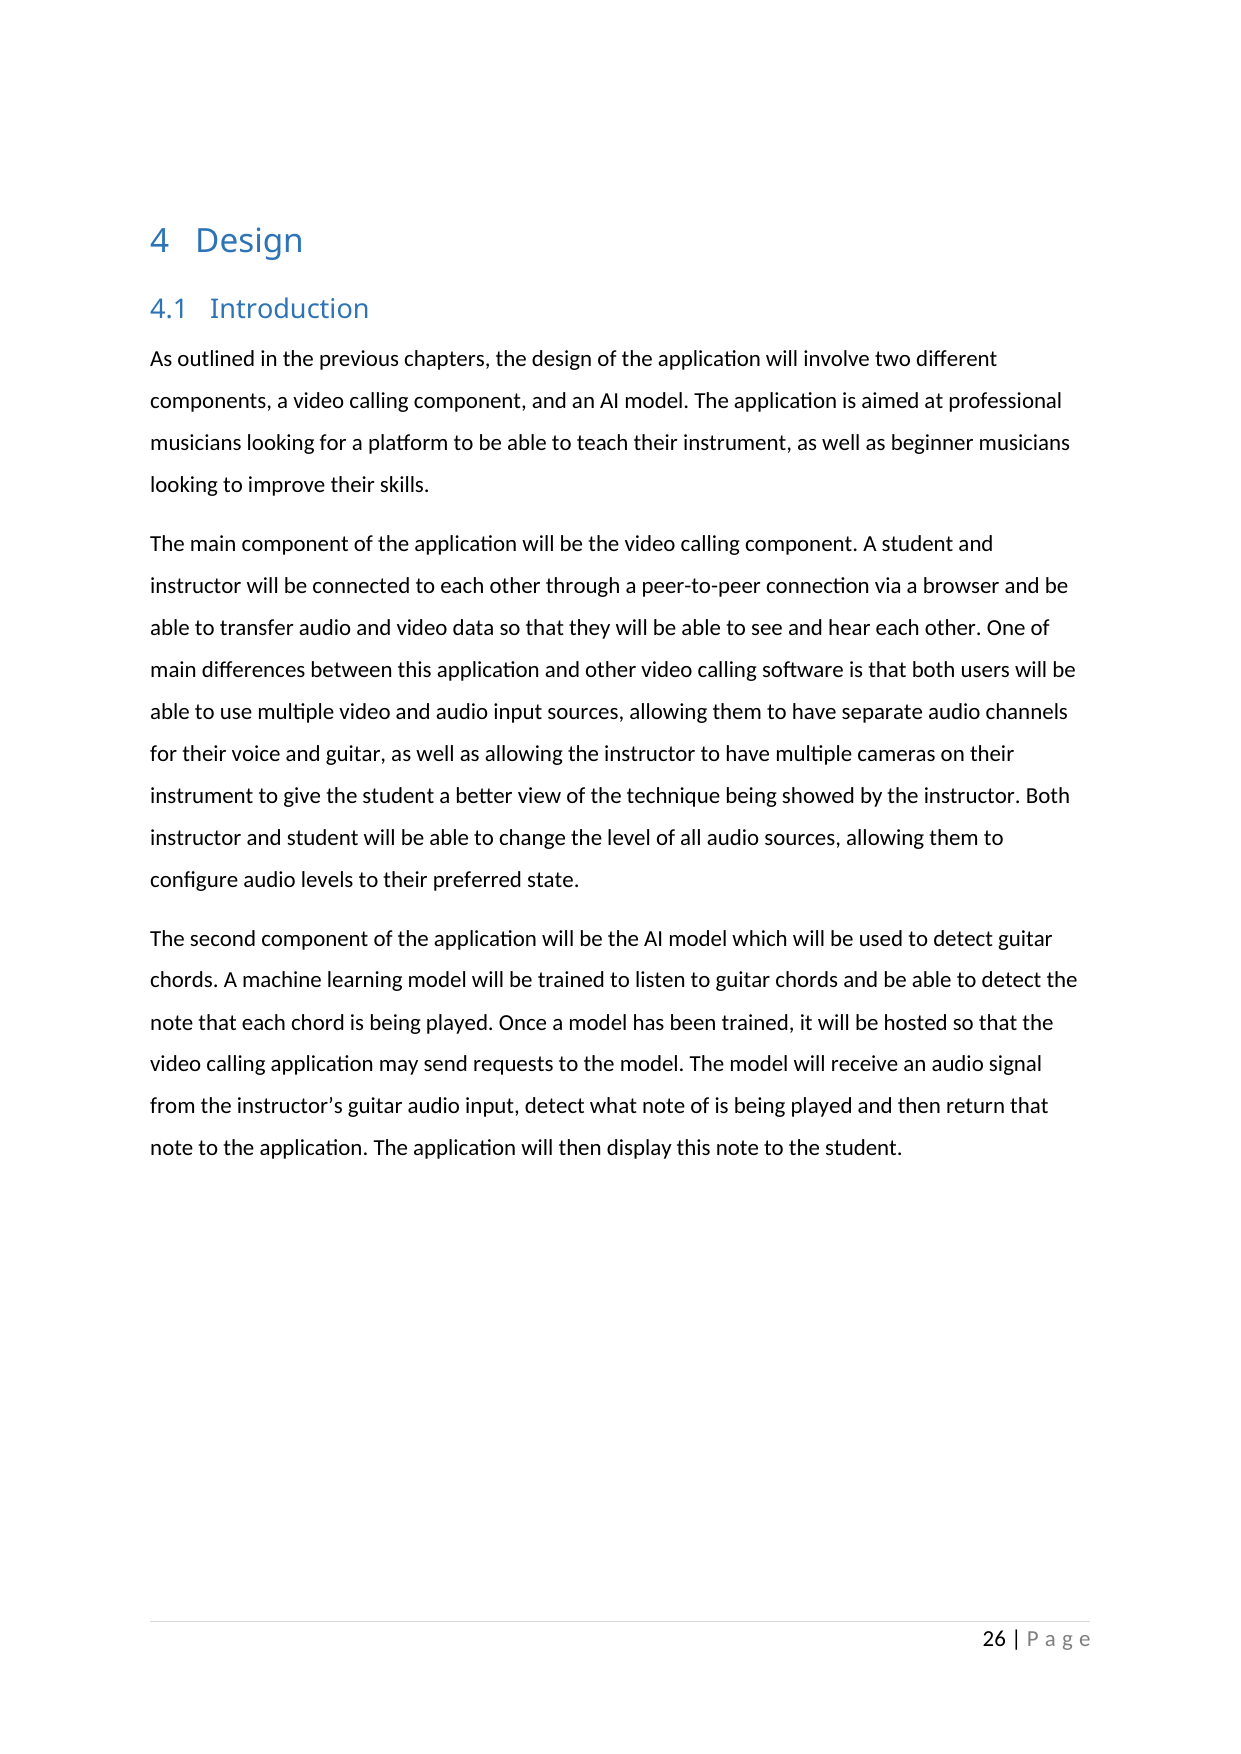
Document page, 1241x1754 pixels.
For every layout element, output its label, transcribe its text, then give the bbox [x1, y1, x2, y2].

subtitle Design [150, 217, 1090, 262]
text The main component of the application will be the video calling component. A student and instructor will be connected to each other through a peer-to-peer connection via a browser and be able to transfer audio and video data so that they will be able to see and hear each other. One of main differences between this application and other video calling software is that both users will be able to use multiple video and audio input sources, allowing them to have separate audio channels for their voice and guitar, as well as allowing the instructor to have multiple cameras on their instrument to give the student a better view of the technique being showed by the instructor. Both instructor and student will be able to change the level of all audio sources, allowing them to configure audio levels to their preferred state. [150, 529, 1090, 893]
subtitle Introduction [150, 289, 1090, 326]
text The second component of the application will be the AI model which will be used to detect guitar chords. A machine learning model will be trained to listen to guitar chords and be able to detect the note that each chord is being played. Once a model has been trained, it will be hosted so that the video calling application may send requests to the model. The model will receive an audio signal from the instructor’s guitar audio input, detect what note of is being played and then return that note to the application. The application will then display this note to the student. [150, 924, 1090, 1162]
text As outlined in the previous chapters, the design of the application will involve two different components, a video calling component, and an AI model. The application is aimed at professional musicians looking for a platform to be able to teach their instrument, as well as beginner musicians looking to improve their skills. [150, 344, 1090, 498]
